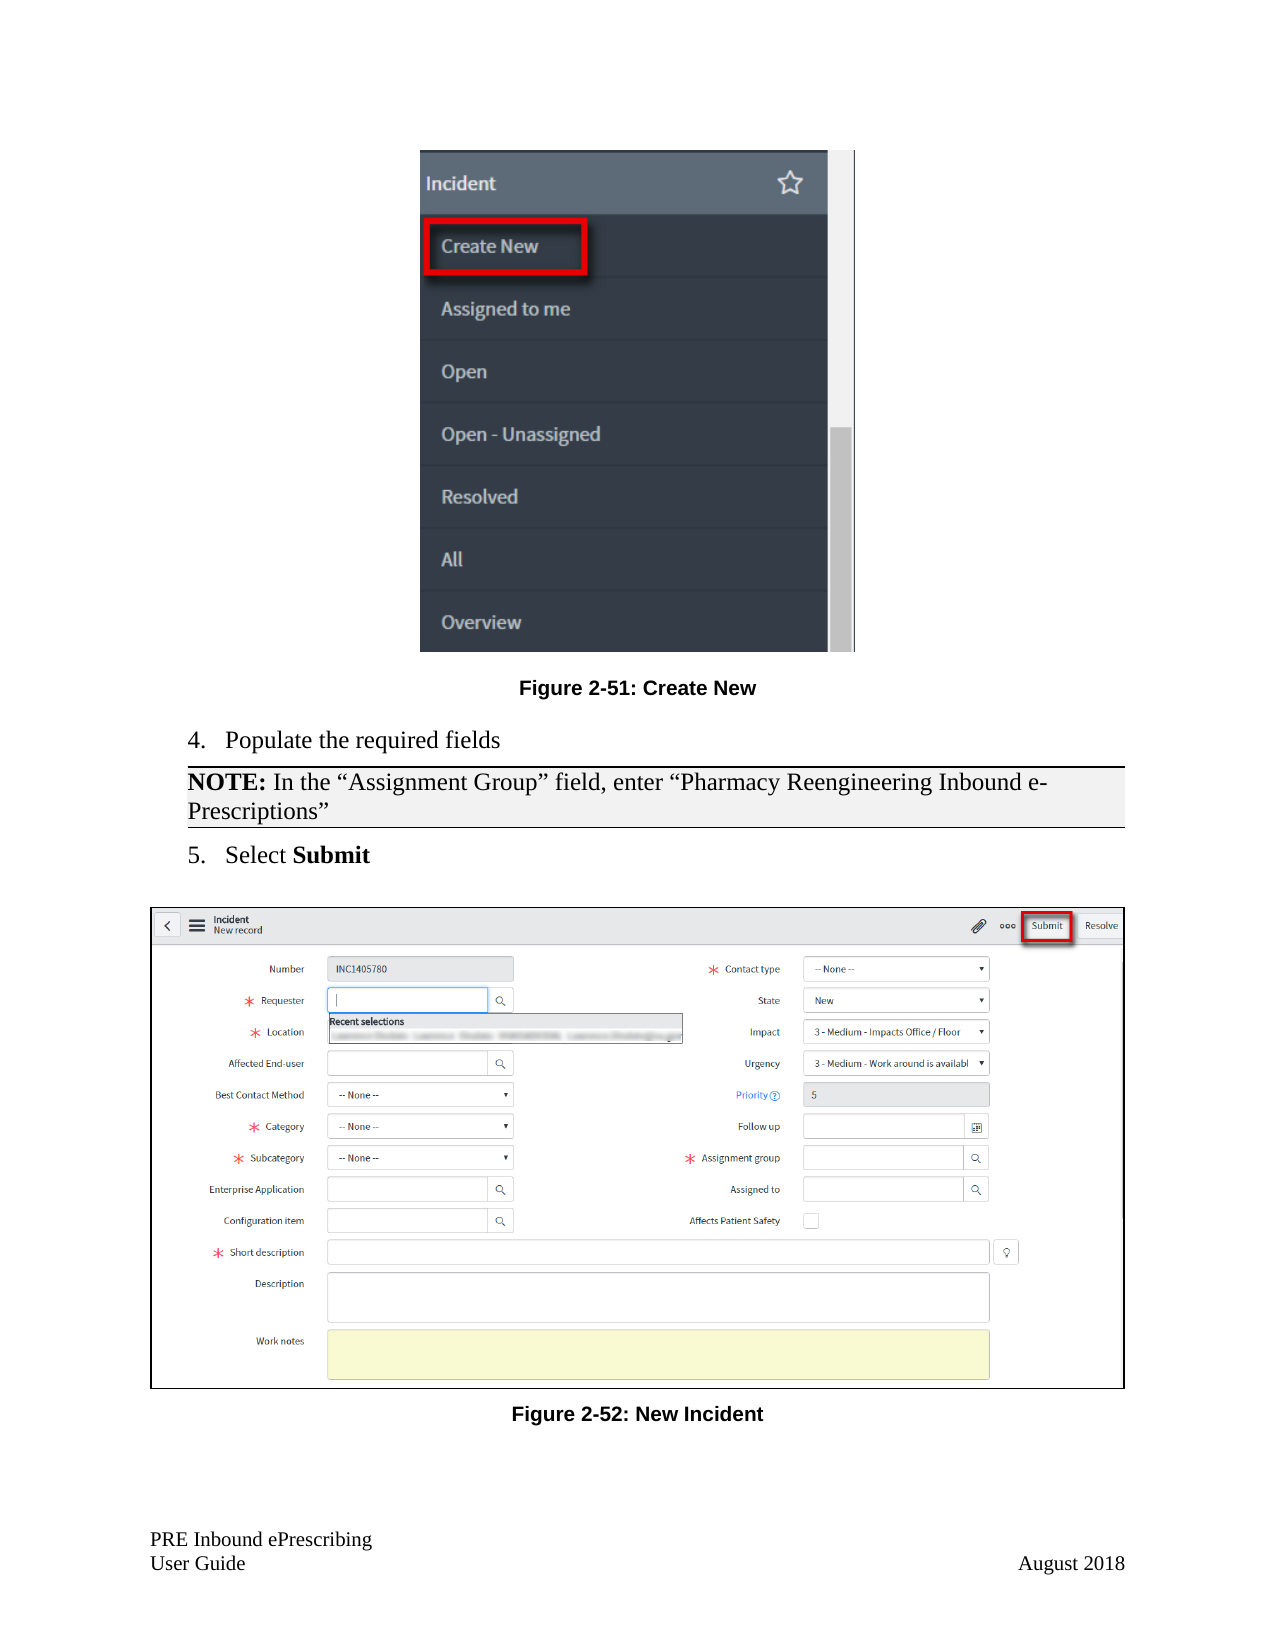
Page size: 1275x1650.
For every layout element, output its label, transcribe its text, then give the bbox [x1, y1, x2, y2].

text Populate the required fields [187, 725, 1125, 754]
text NOTE: In the “Assignment Group” field, enter “Pharmacy Reengineering Inbound e-Prescriptions” [187, 767, 1125, 828]
picture [152, 908, 1123, 1388]
picture [420, 150, 855, 652]
text Select Submit [187, 841, 1125, 869]
